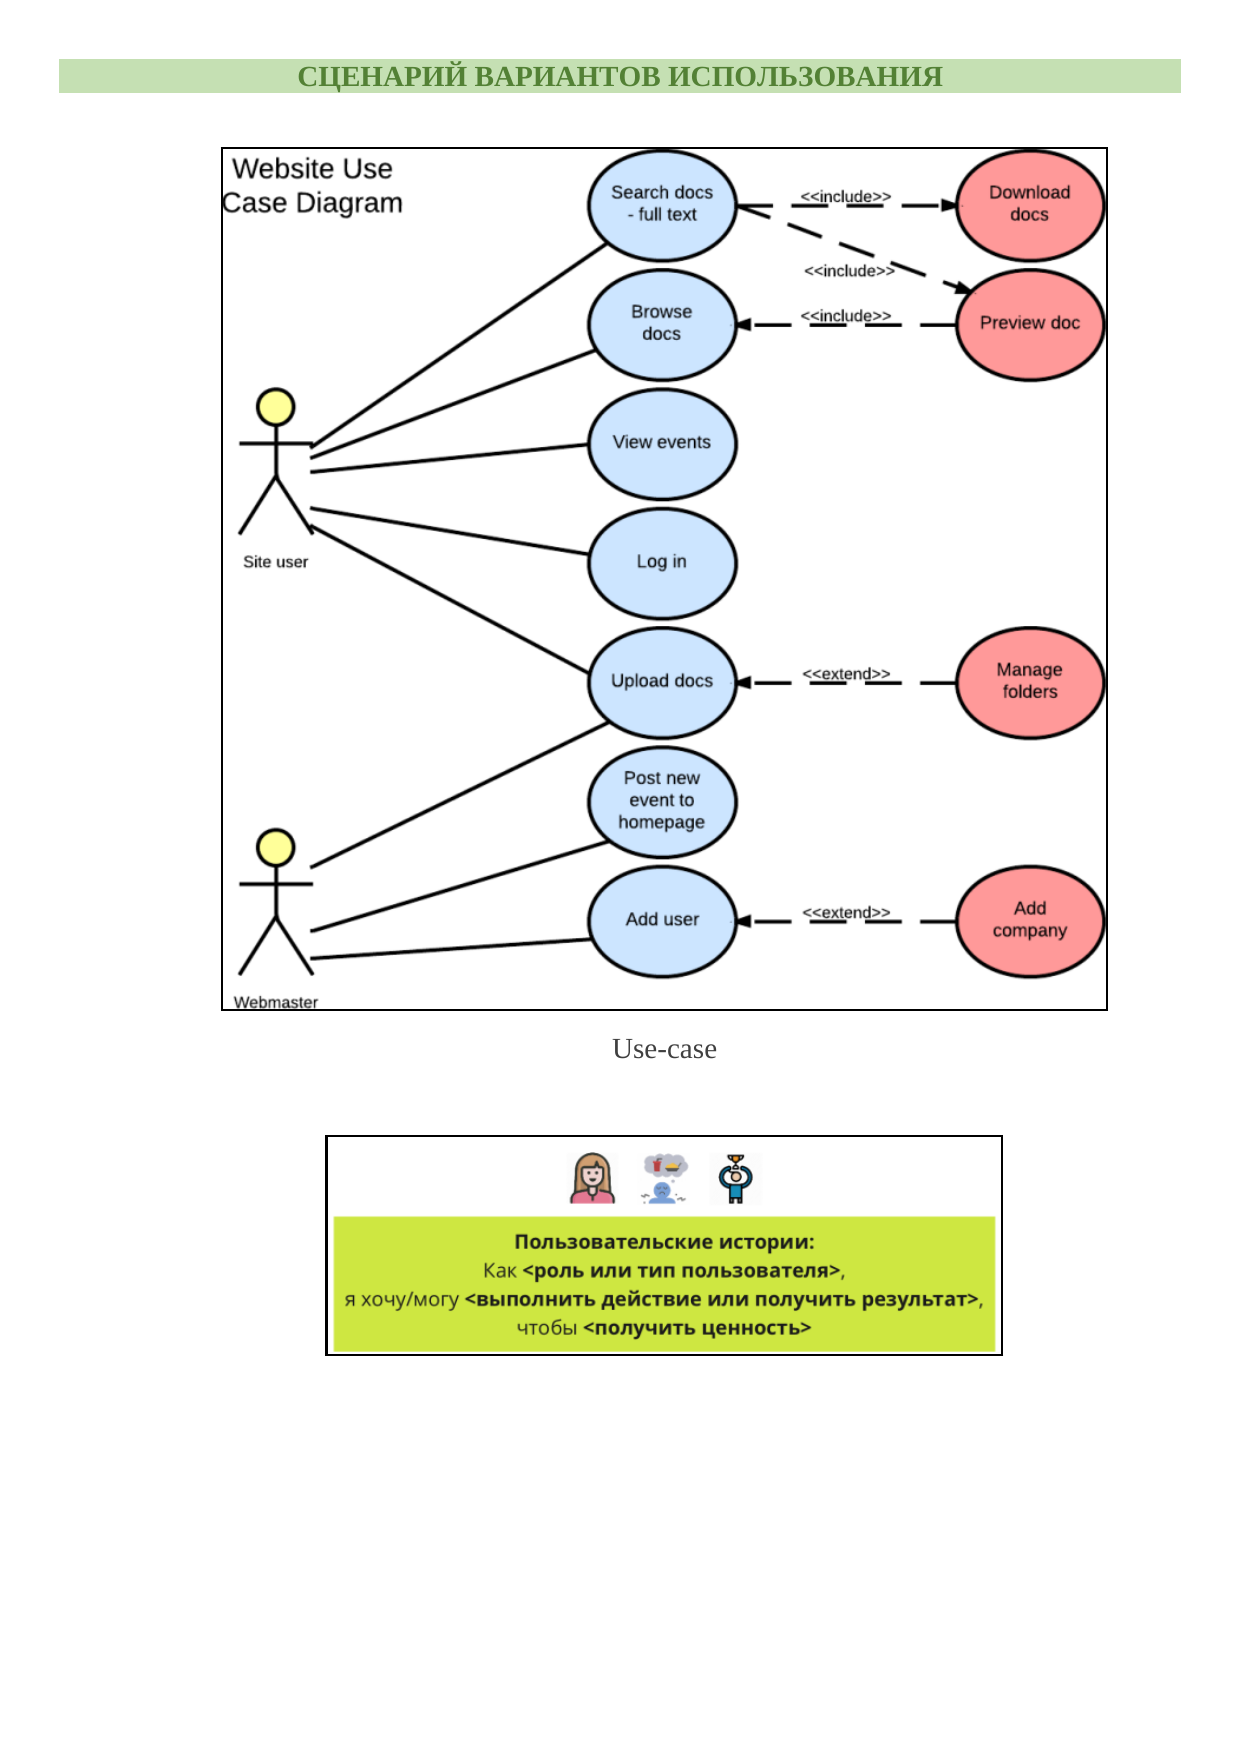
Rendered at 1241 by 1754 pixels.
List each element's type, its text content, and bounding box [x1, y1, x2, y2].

subtitle СЦЕНАРИЙ ВАРИАНТОВ ИСПОЛЬЗОВАНИЯ [59, 59, 1181, 93]
picture [223, 149, 1106, 1009]
picture [328, 1137, 1001, 1354]
text Use-case [59, 1032, 1240, 1065]
